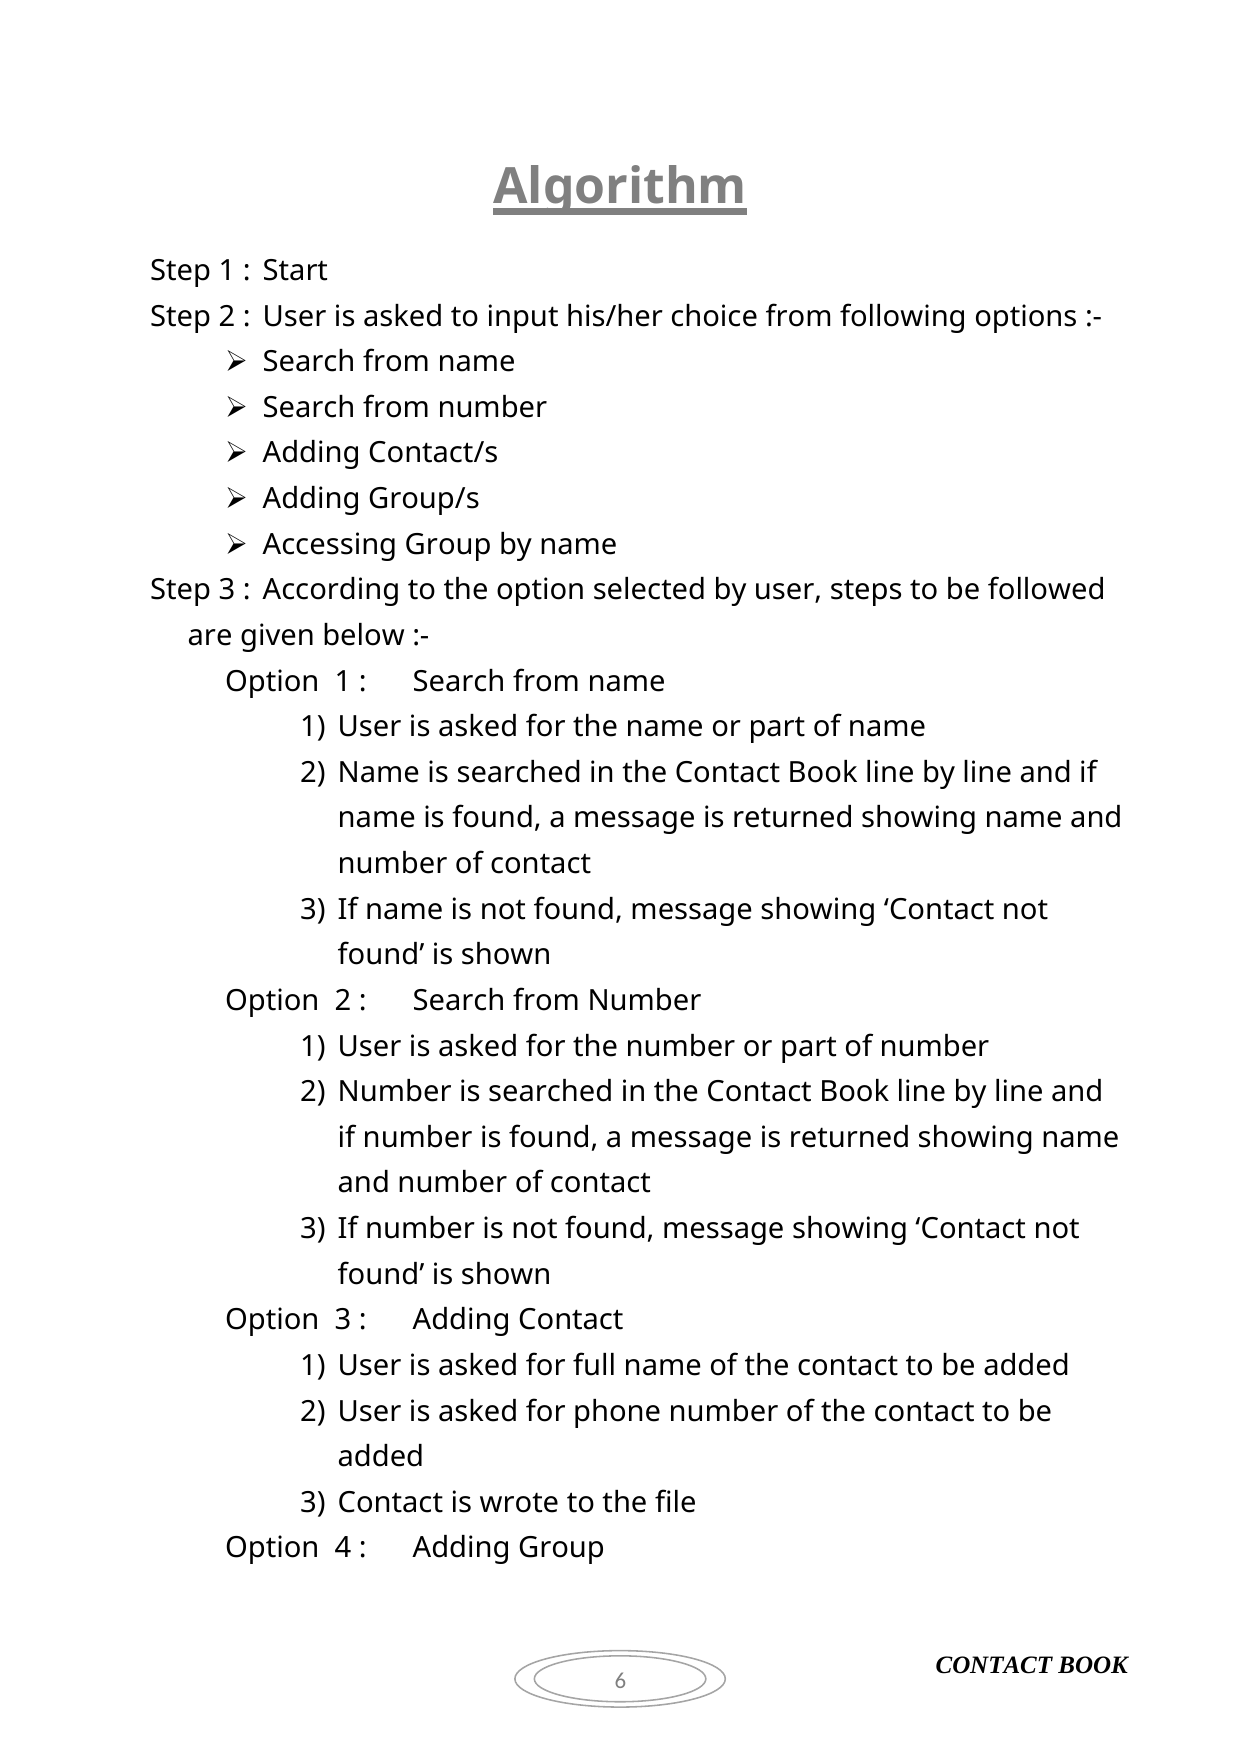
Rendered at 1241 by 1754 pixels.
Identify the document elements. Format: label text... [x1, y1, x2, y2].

list User is asked for the number or part of number [300, 1025, 1128, 1064]
list Adding Group [225, 1527, 1128, 1566]
list Search from name [225, 340, 1128, 380]
list Name is searched in the Contact Book line by line and if name is found, a message is returned showing name and number of contact [300, 751, 1128, 882]
list Start [150, 249, 1128, 289]
list Accessing Group by name [225, 523, 1128, 563]
list Adding Group/s [225, 477, 1128, 517]
list Search from name [225, 660, 1128, 699]
list If name is not found, message showing ‘Contact not found’ is shown [300, 888, 1128, 973]
list User is asked for full name of the contact to be added [300, 1344, 1128, 1384]
list According to the option selected by user, steps to be followed are given below :- [150, 568, 1128, 654]
list Adding Contact [225, 1298, 1128, 1338]
list Number is searched in the Contact Book line by line and if number is found, a message is returned showing name and number of contact [300, 1070, 1128, 1201]
list User is asked to input his/her choice from following options :- [150, 295, 1128, 334]
text Algorithm [112, 150, 1128, 218]
list If number is not found, message showing ‘Contact not found’ is shown [300, 1207, 1128, 1293]
list Search from number [225, 386, 1128, 426]
list Search from Number [225, 979, 1128, 1019]
list Contact is wrote to the file [300, 1481, 1128, 1521]
list Adding Contact/s [225, 432, 1128, 471]
list User is asked for the name or part of name [300, 705, 1128, 745]
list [300, 1390, 1128, 1475]
